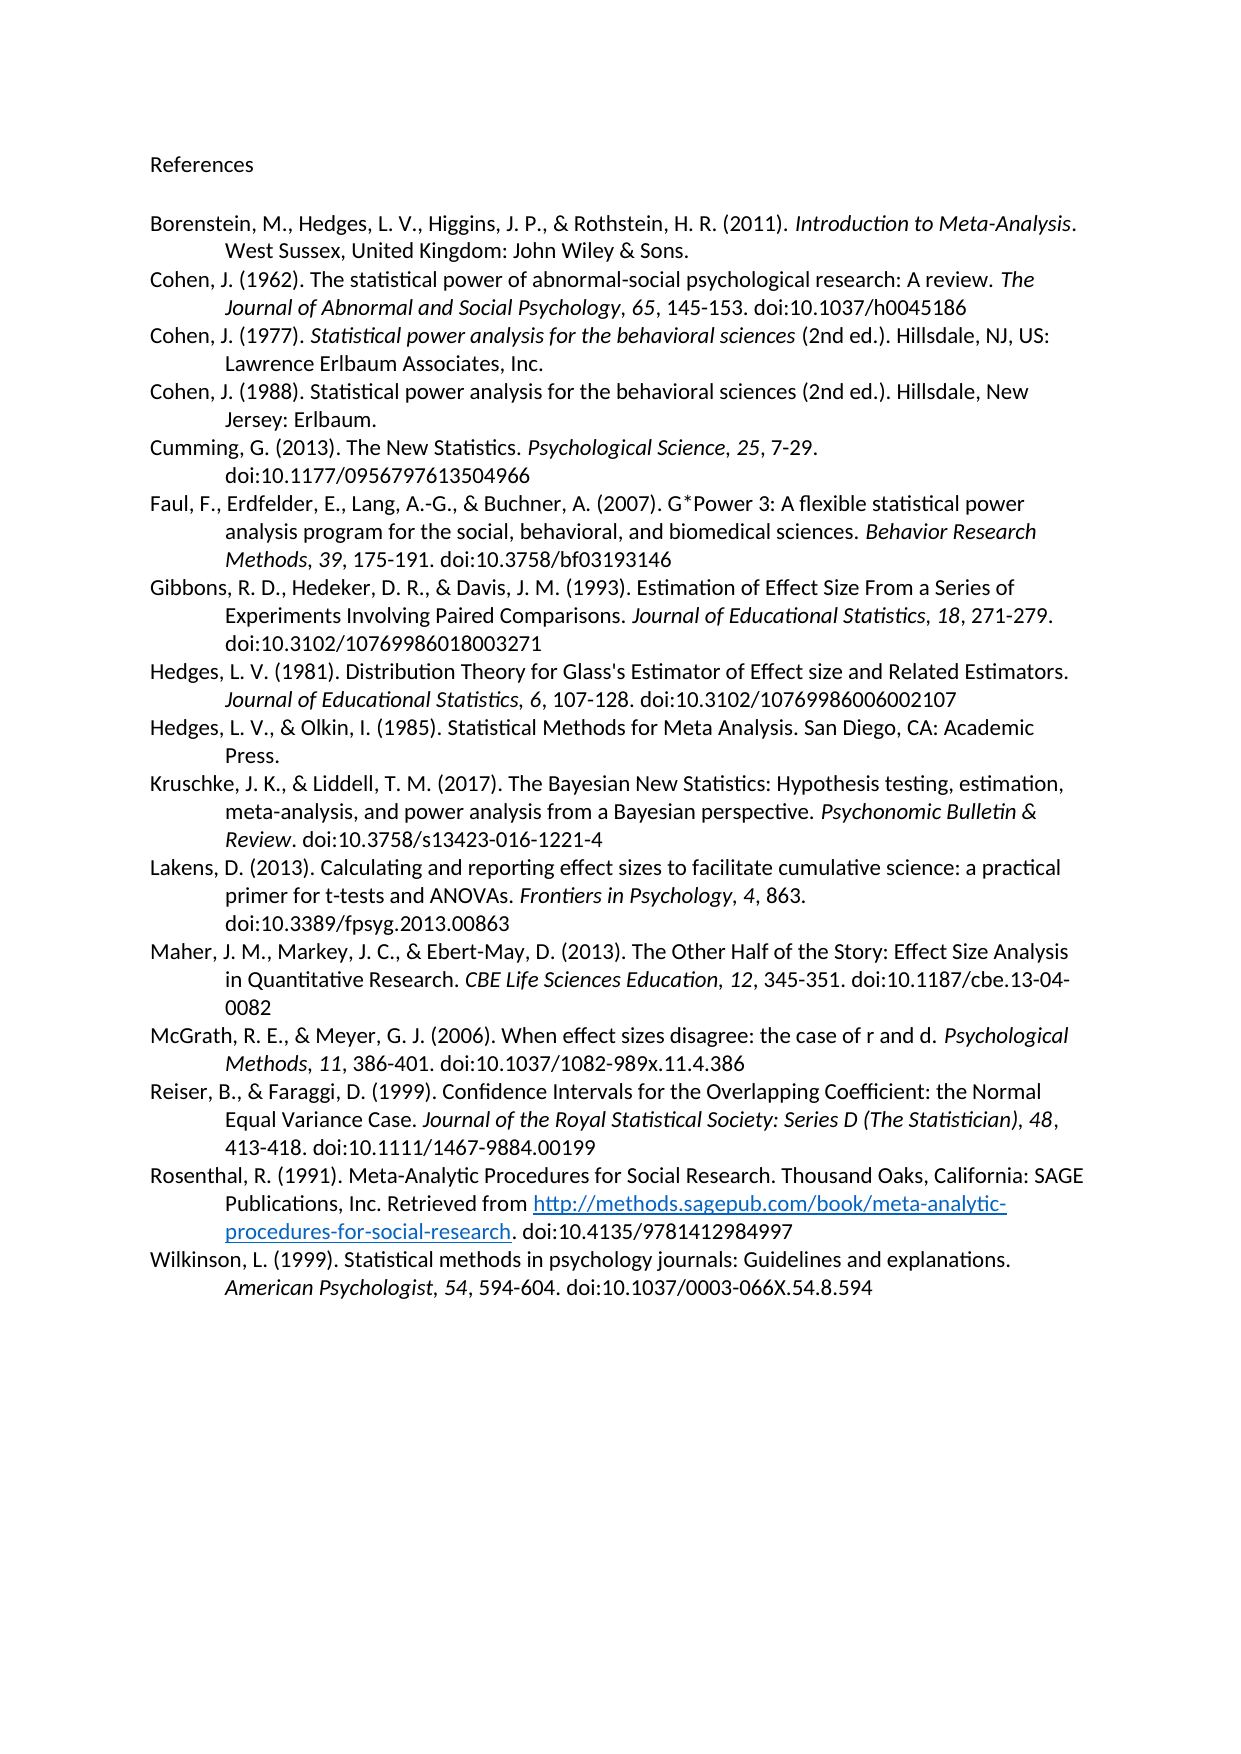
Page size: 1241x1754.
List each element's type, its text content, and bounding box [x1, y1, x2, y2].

text Cohen, J. (1977). Statistical power analysis for the behavioral sciences (2nd ed.). Hillsdale, NJ, US: Lawrence Erlbaum Associates, Inc. [150, 321, 1090, 377]
text Cohen, J. (1988). Statistical power analysis for the behavioral sciences (2nd ed.). Hillsdale, New Jersey: Erlbaum. [150, 377, 1090, 433]
text Lakens, D. (2013). Calculating and reporting effect sizes to facilitate cumulative science: a practical primer for t-tests and ANOVAs. Frontiers in Psychology, 4, 863. doi:10.3389/fpsyg.2013.00863 [150, 853, 1090, 937]
text Hedges, L. V., & Olkin, I. (1985). Statistical Methods for Meta Analysis. San Diego, CA: Academic Press. [150, 713, 1090, 769]
text Faul, F., Erdfelder, E., Lang, A.-G., & Buchner, A. (2007). G*Power 3: A flexible statistical power analysis program for the social, behavioral, and biomedical sciences. Behavior Research Methods, 39, 175-191. doi:10.3758/bf03193146 [150, 489, 1090, 573]
text Hedges, L. V. (1981). Distribution Theory for Glass's Estimator of Effect size and Related Estimators. Journal of Educational Statistics, 6, 107-128. doi:10.3102/10769986006002107 [150, 657, 1090, 713]
text Rosenthal, R. (1991). Meta-Analytic Procedures for Social Research. Thousand Oaks, California: SAGE Publications, Inc. Retrieved from http://methods.sagepub.com/book/meta-analytic-procedures-for-social-research. doi:10.4135/9781412984997 [150, 1161, 1090, 1245]
text Cumming, G. (2013). The New Statistics. Psychological Science, 25, 7-29. doi:10.1177/0956797613504966 [150, 433, 1090, 489]
text McGrath, R. E., & Meyer, G. J. (2006). When effect sizes disagree: the case of r and d. Psychological Methods, 11, 386-401. doi:10.1037/1082-989x.11.4.386 [150, 1021, 1090, 1077]
text Cohen, J. (1962). The statistical power of abnormal-social psychological research: A review. The Journal of Abnormal and Social Psychology, 65, 145-153. doi:10.1037/h0045186 [150, 265, 1090, 321]
text Gibbons, R. D., Hedeker, D. R., & Davis, J. M. (1993). Estimation of Effect Size From a Series of Experiments Involving Paired Comparisons. Journal of Educational Statistics, 18, 271-279. doi:10.3102/10769986018003271 [150, 573, 1090, 657]
text Reiser, B., & Faraggi, D. (1999). Confidence Intervals for the Overlapping Coefficient: the Normal Equal Variance Case. Journal of the Royal Statistical Society: Series D (The Statistician), 48, 413-418. doi:10.1111/1467-9884.00199 [150, 1077, 1090, 1161]
text Wilkinson, L. (1999). Statistical methods in psychology journals: Guidelines and explanations. American Psychologist, 54, 594-604. doi:10.1037/0003-066X.54.8.594 [150, 1245, 1090, 1301]
text Borenstein, M., Hedges, L. V., Higgins, J. P., & Rothstein, H. R. (2011). Introduction to Meta-Analysis. West Sussex, United Kingdom: John Wiley & Sons. [150, 209, 1090, 265]
text Kruschke, J. K., & Liddell, T. M. (2017). The Bayesian New Statistics: Hypothesis testing, estimation, meta-analysis, and power analysis from a Bayesian perspective. Psychonomic Bulletin & Review. doi:10.3758/s13423-016-1221-4 [150, 769, 1090, 853]
text References [150, 150, 1090, 178]
text Maher, J. M., Markey, J. C., & Ebert-May, D. (2013). The Other Half of the Story: Effect Size Analysis in Quantitative Research. CBE Life Sciences Education, 12, 345-351. doi:10.1187/cbe.13-04-0082 [150, 937, 1090, 1021]
